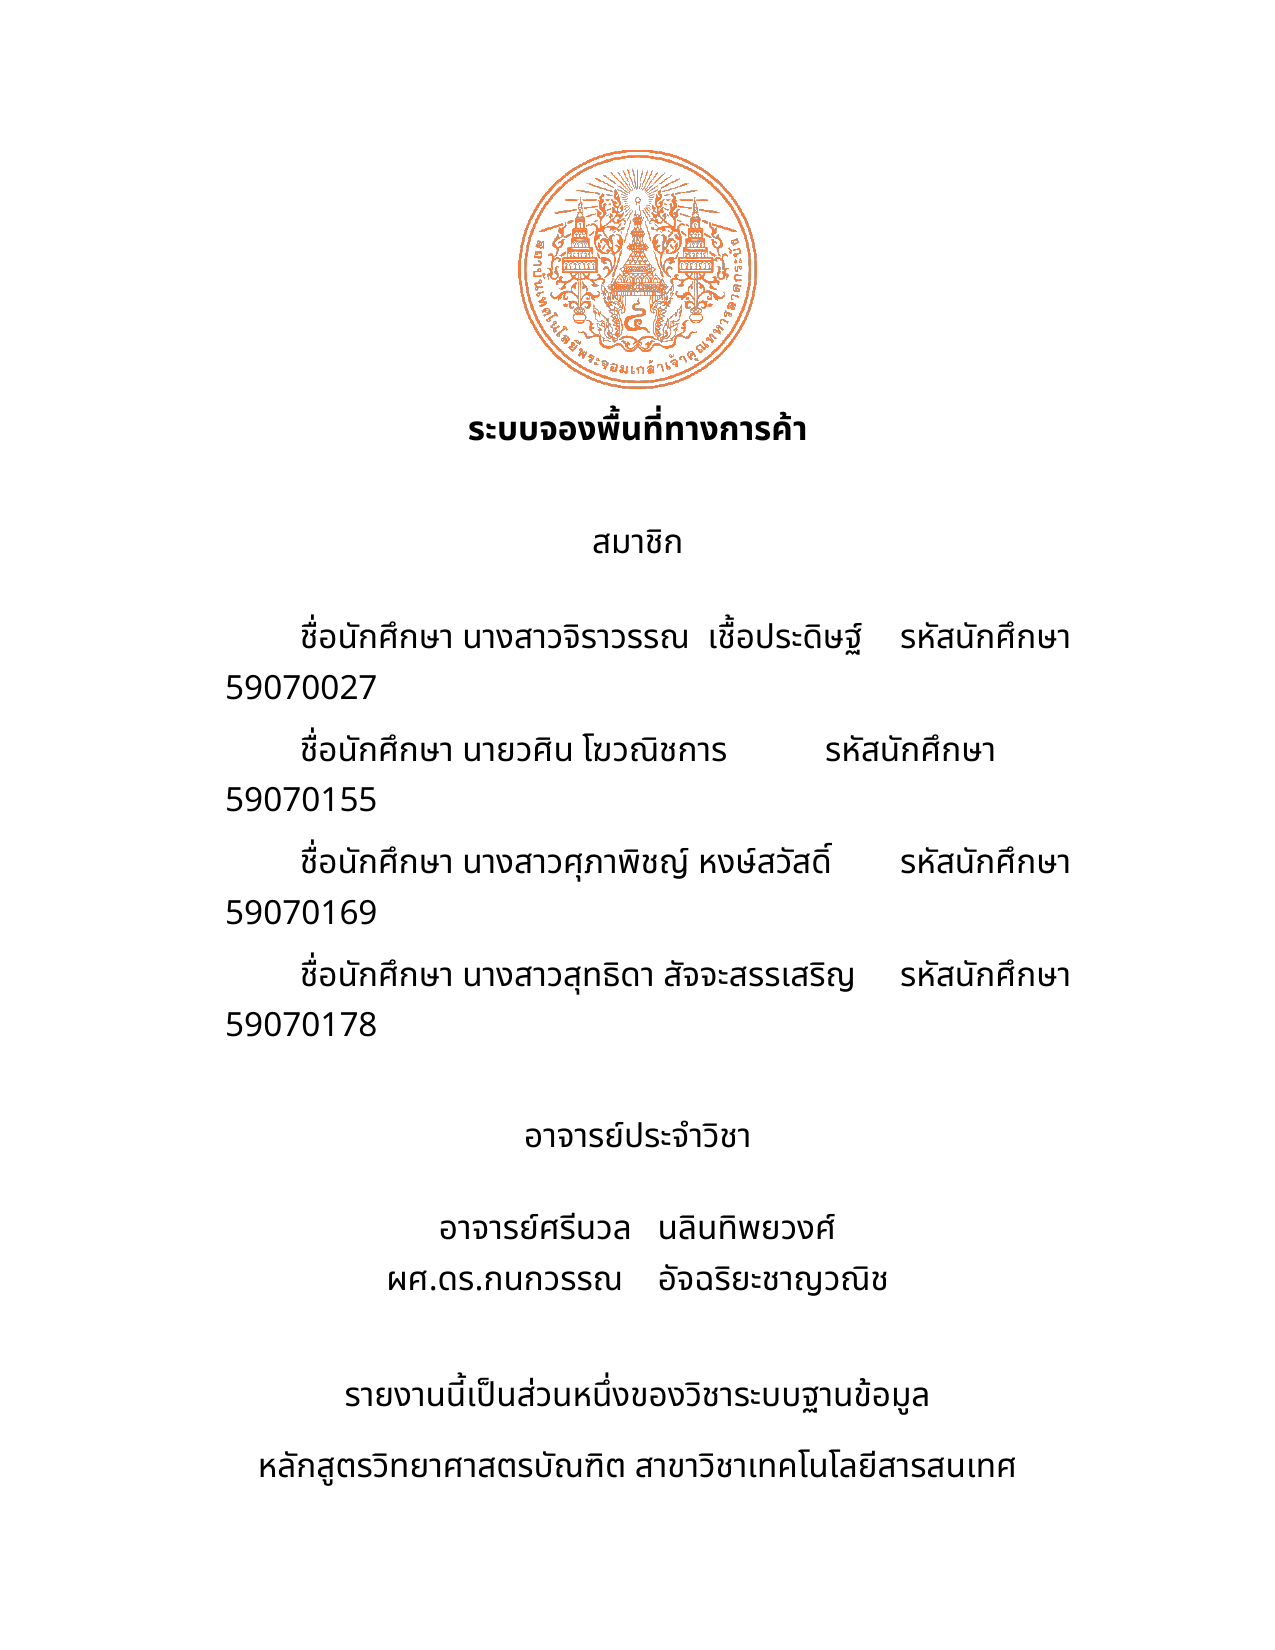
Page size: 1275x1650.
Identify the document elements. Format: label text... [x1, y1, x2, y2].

text ชื่อนักศึกษา นายวศิน โฆวณิชการ รหัสนักศึกษา 59070155 [225, 726, 1125, 821]
subtitle อาจารย์ศรีนวล นลินทิพยวงศ์ [150, 1204, 1125, 1255]
text รายงานนี้เป็นส่วนหนึ่งของวิชาระบบฐานข้อมูล [150, 1371, 1125, 1421]
text หลักสูตรวิทยาศาสตรบัณฑิต สาขาวิชาเทคโนโลยีสารสนเทศ [150, 1442, 1125, 1492]
text อาจารย์ประจำวิชา [150, 1063, 1125, 1163]
subtitle ผศ.ดร.กนกวรรณ อัจฉริยะชาญวณิช [150, 1255, 1125, 1305]
text สมาชิก [150, 472, 1125, 596]
text ชื่อนักศึกษา นางสาวจิราวรรณ เชื้อประดิษฐ์ รหัสนักศึกษา 59070027 [225, 613, 1125, 709]
text ชื่อนักศึกษา นางสาวสุทธิดา สัจจะสรรเสริญ รหัสนักศึกษา 59070178 [225, 951, 1125, 1046]
text ระบบจองพื้นที่ทางการค้า [150, 405, 1125, 456]
text ชื่อนักศึกษา นางสาวศุภาพิชญ์ หงษ์สวัสดิ์ รหัสนักศึกษา 59070169 [225, 838, 1125, 934]
picture [518, 150, 757, 389]
